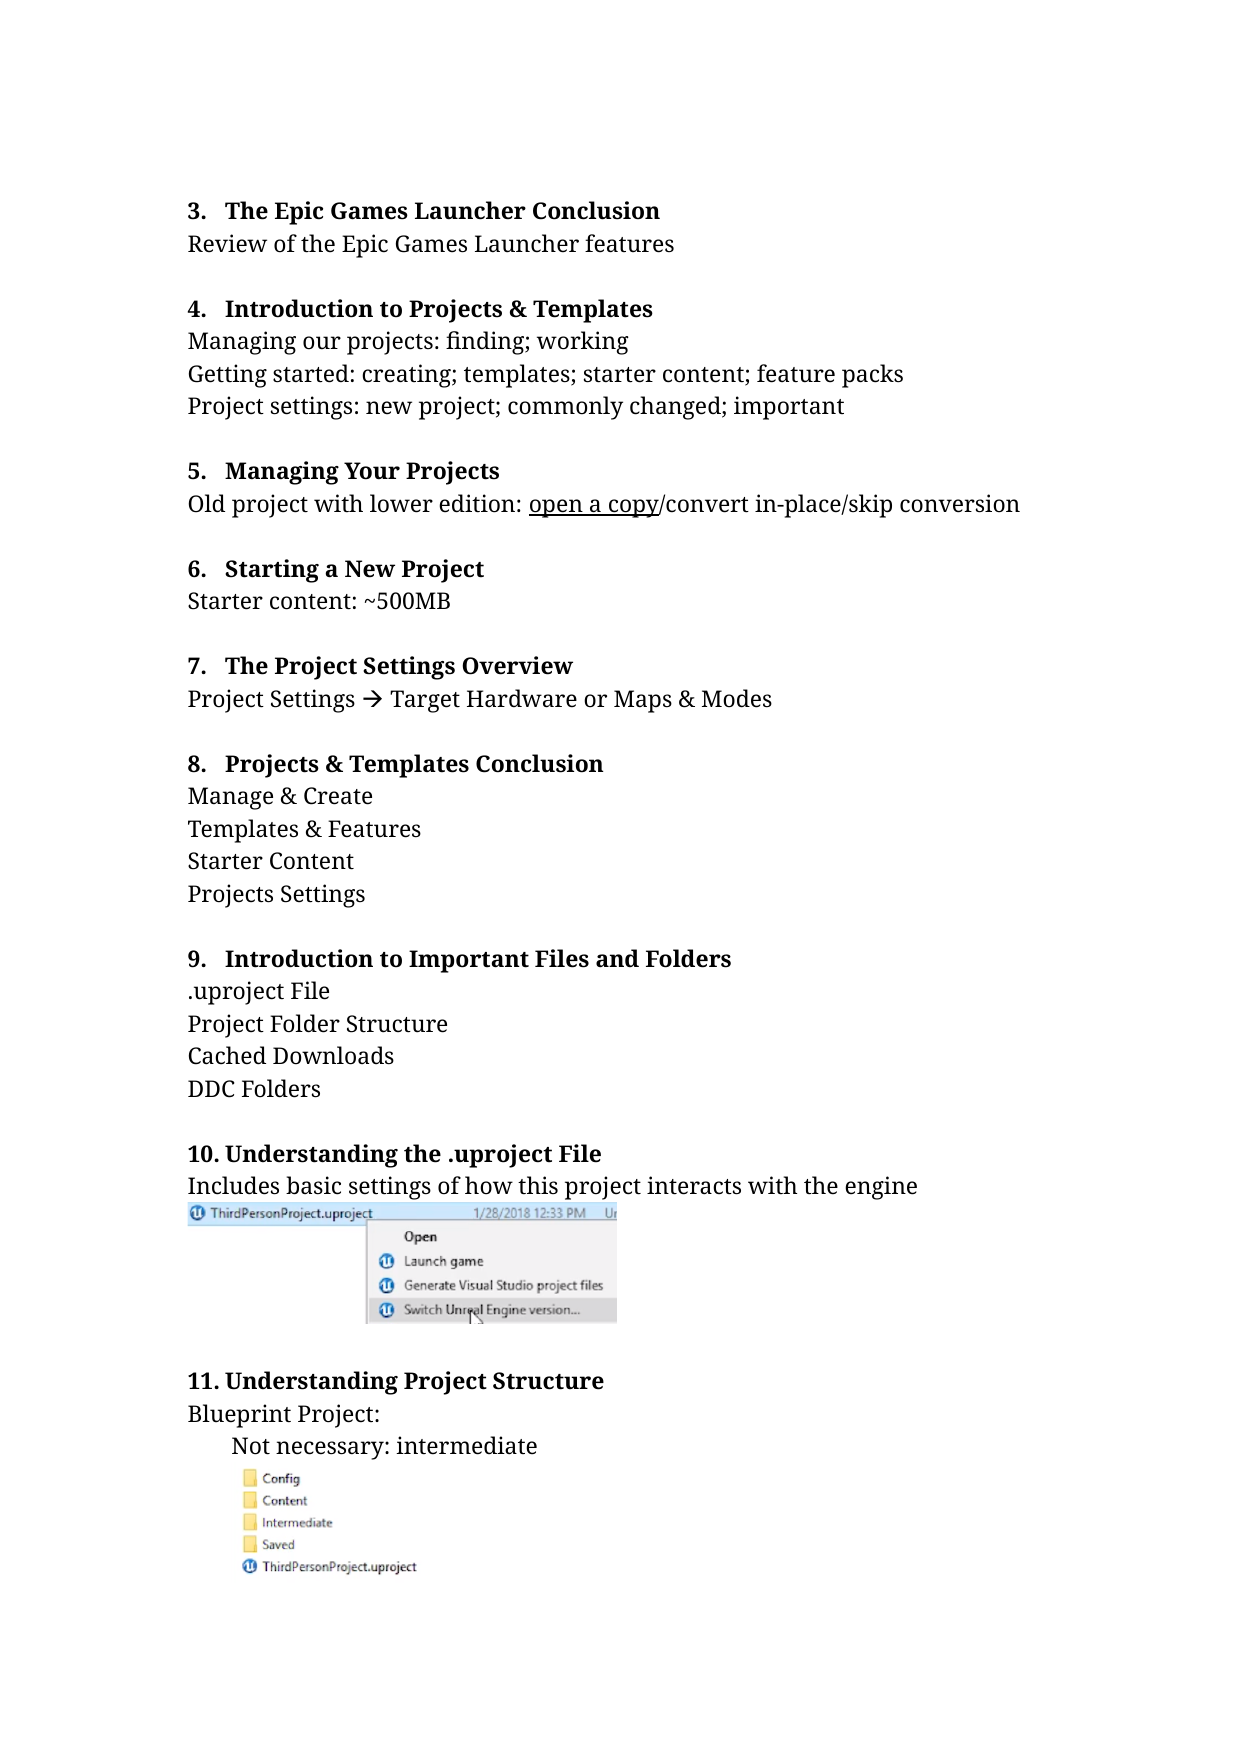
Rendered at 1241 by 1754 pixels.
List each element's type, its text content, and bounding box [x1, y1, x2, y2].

text Manage & Create [187, 779, 1053, 812]
list Managing Your Projects [187, 454, 1053, 487]
text DDC Folders [187, 1072, 1053, 1104]
list Introduction to Projects & Templates [187, 292, 1053, 324]
text Review of the Epic Games Launcher features [187, 227, 1053, 259]
text Project Folder Structure [187, 1007, 1053, 1039]
text Starter Content [187, 844, 1053, 877]
picture [231, 1462, 439, 1583]
text Old project with lower edition: open a copy/convert in-place/skip conversion [187, 487, 1053, 519]
text Project Settings Target Hardware or Maps & Modes [187, 682, 1053, 714]
picture [187, 1202, 617, 1324]
list The Epic Games Launcher Conclusion [187, 194, 1053, 227]
text Project settings: new project; commonly changed; important [187, 389, 1053, 422]
text Templates & Features [187, 812, 1053, 844]
text Not necessary: intermediate [187, 1429, 1053, 1462]
text Projects Settings [187, 877, 1053, 909]
list Introduction to Important Files and Folders [187, 942, 1053, 974]
text Includes basic settings of how this project interacts with the engine [187, 1169, 1053, 1202]
list Understanding Project Structure [187, 1364, 1053, 1397]
text Blueprint Project: [187, 1397, 1053, 1429]
list Projects & Templates Conclusion [187, 747, 1053, 779]
list Starting a New Project [187, 552, 1053, 584]
text Managing our projects: finding; working [187, 324, 1053, 357]
text Starter content: ~500MB [187, 584, 1053, 617]
list Understanding the .uproject File [187, 1137, 1053, 1169]
text Cached Downloads [187, 1039, 1053, 1072]
list The Project Settings Overview [187, 649, 1053, 682]
text Getting started: creating; templates; starter content; feature packs [187, 357, 1053, 389]
text .uproject File [187, 974, 1053, 1007]
